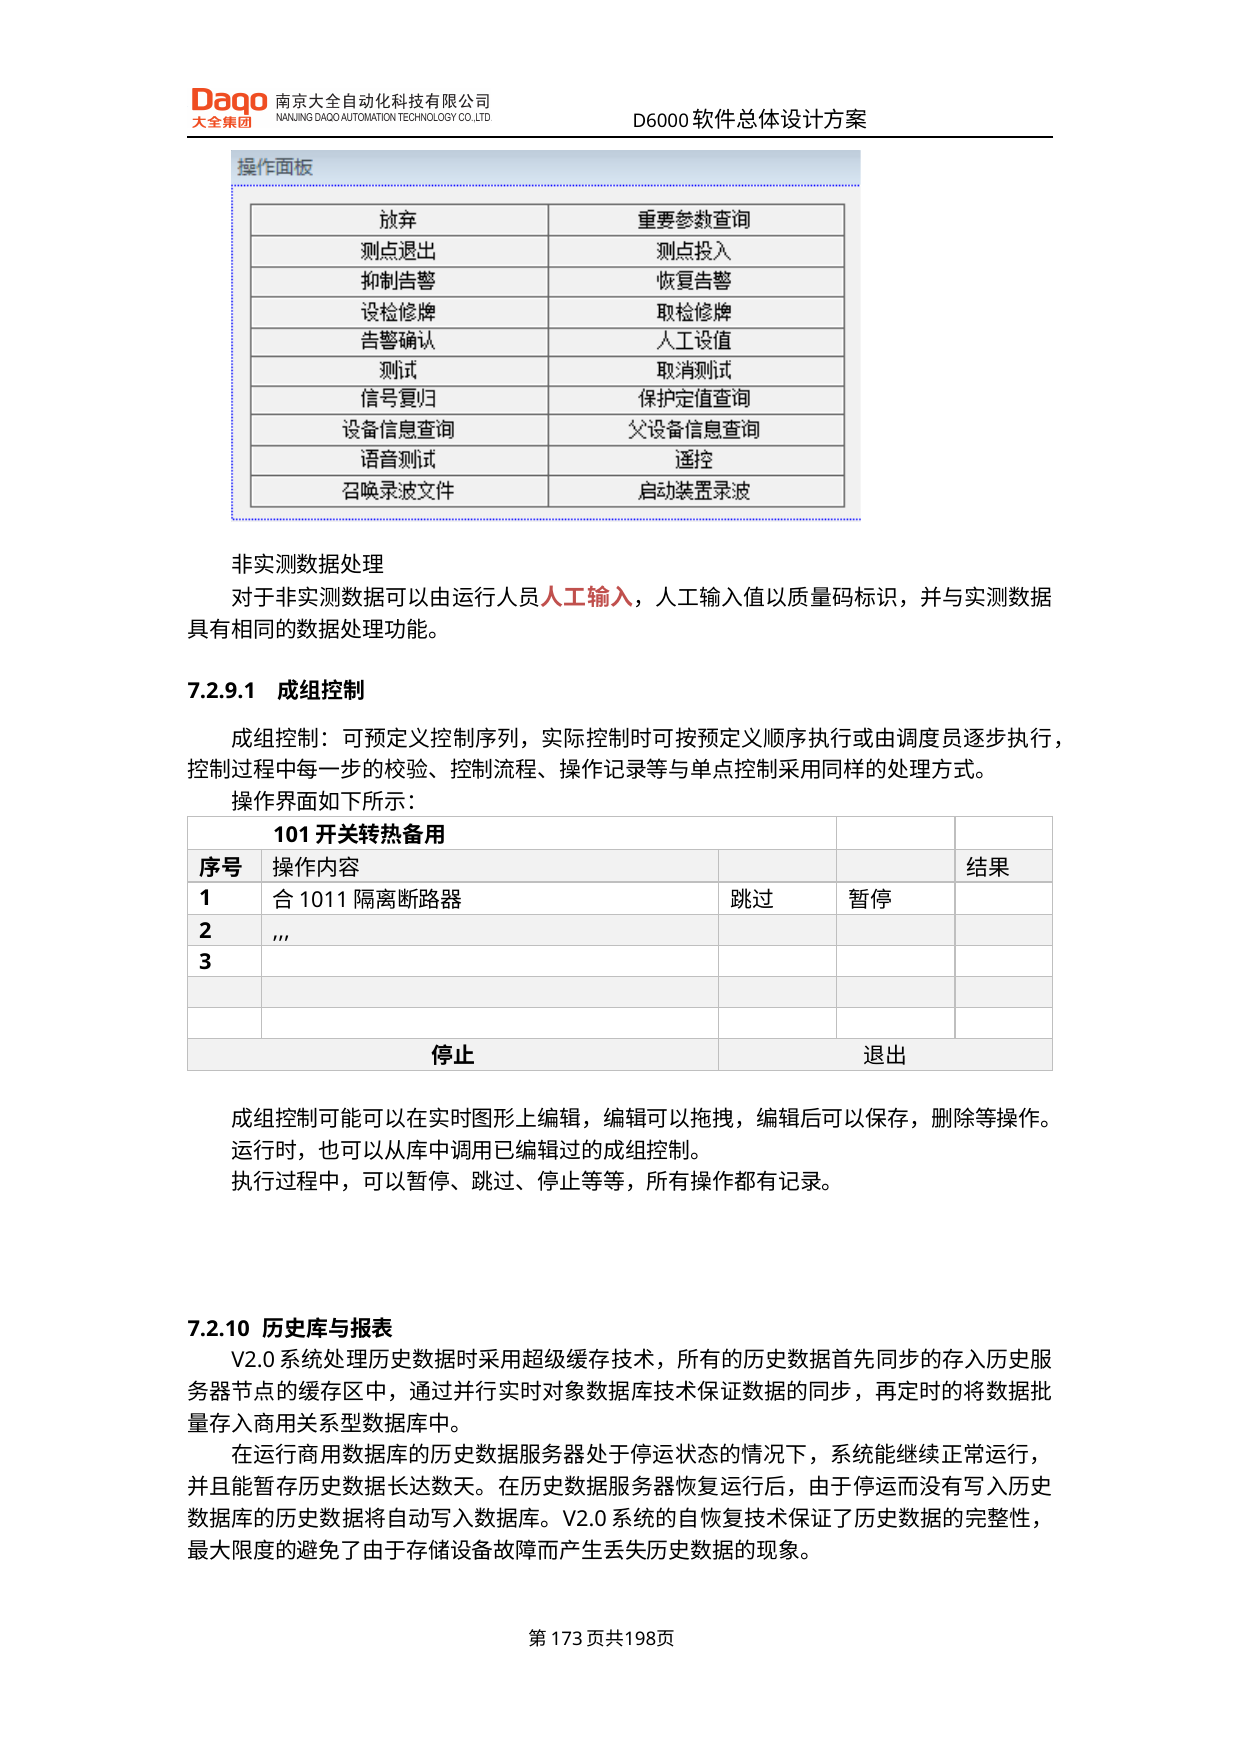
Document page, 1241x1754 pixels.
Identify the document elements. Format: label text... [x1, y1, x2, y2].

picture [187, 88, 492, 128]
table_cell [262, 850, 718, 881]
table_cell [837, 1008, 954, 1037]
text 成组控制：可预定义控制序列，实际控制时可按预定义顺序执行或由调度员逐步执行，控制过程中每一步的校验、控制流程、操作记录等与单点控制采用同样的处理方式。 [187, 721, 1053, 784]
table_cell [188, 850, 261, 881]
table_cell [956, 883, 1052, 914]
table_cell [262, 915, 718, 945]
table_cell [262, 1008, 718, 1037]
text 操作界面如下所示： [187, 784, 1053, 816]
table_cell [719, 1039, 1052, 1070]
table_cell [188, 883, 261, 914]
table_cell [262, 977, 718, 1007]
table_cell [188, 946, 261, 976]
text V2.0系统处理历史数据时采用超级缓存技术，所有的历史数据首先同步的存入历史服务器节点的缓存区中，通过并行实时对象数据库技术保证数据的同步，再定时的将数据批量存入商用关系型数据库中。 [187, 1342, 1053, 1437]
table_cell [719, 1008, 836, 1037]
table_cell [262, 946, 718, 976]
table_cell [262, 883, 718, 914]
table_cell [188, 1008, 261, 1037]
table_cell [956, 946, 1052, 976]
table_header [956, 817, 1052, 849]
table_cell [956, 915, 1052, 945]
subtitle 成组控制 [187, 673, 1053, 705]
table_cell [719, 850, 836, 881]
text 成组控制可能可以在实时图形上编辑，编辑可以拖拽，编辑后可以保存，删除等操作。 [187, 1101, 1053, 1133]
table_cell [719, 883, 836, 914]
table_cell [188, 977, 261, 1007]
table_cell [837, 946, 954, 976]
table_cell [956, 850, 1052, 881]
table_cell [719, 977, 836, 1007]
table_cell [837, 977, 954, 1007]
picture [231, 150, 861, 522]
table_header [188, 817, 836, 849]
text 非实测数据处理 [187, 547, 1053, 578]
subtitle 历史库与报表 [187, 1311, 1053, 1342]
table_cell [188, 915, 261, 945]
text 执行过程中，可以暂停、跳过、停止等等，所有操作都有记录。 [187, 1164, 1053, 1196]
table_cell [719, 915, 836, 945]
text 对于非实测数据可以由运行人员人工输入，人工输入值以质量码标识，并与实测数据具有相同的数据处理功能。 [187, 578, 1053, 643]
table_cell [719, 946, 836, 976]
text 运行时，也可以从库中调用已编辑过的成组控制。 [187, 1133, 1053, 1164]
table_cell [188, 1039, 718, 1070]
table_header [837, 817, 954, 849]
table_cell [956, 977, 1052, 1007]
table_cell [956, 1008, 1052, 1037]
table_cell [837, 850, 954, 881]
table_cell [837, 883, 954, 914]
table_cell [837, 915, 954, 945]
text 在运行商用数据库的历史数据服务器处于停运状态的情况下，系统能继续正常运行，并且能暂存历史数据长达数天。在历史数据服务器恢复运行后，由于停运而没有写入历史数据库的历史数据将自动写入数据库。V2.0系统的自恢复技术保证了历史数据的完整性，最大限度的避免了由于存储设备故障而产生丢失历史数据的现象。 [187, 1437, 1053, 1564]
